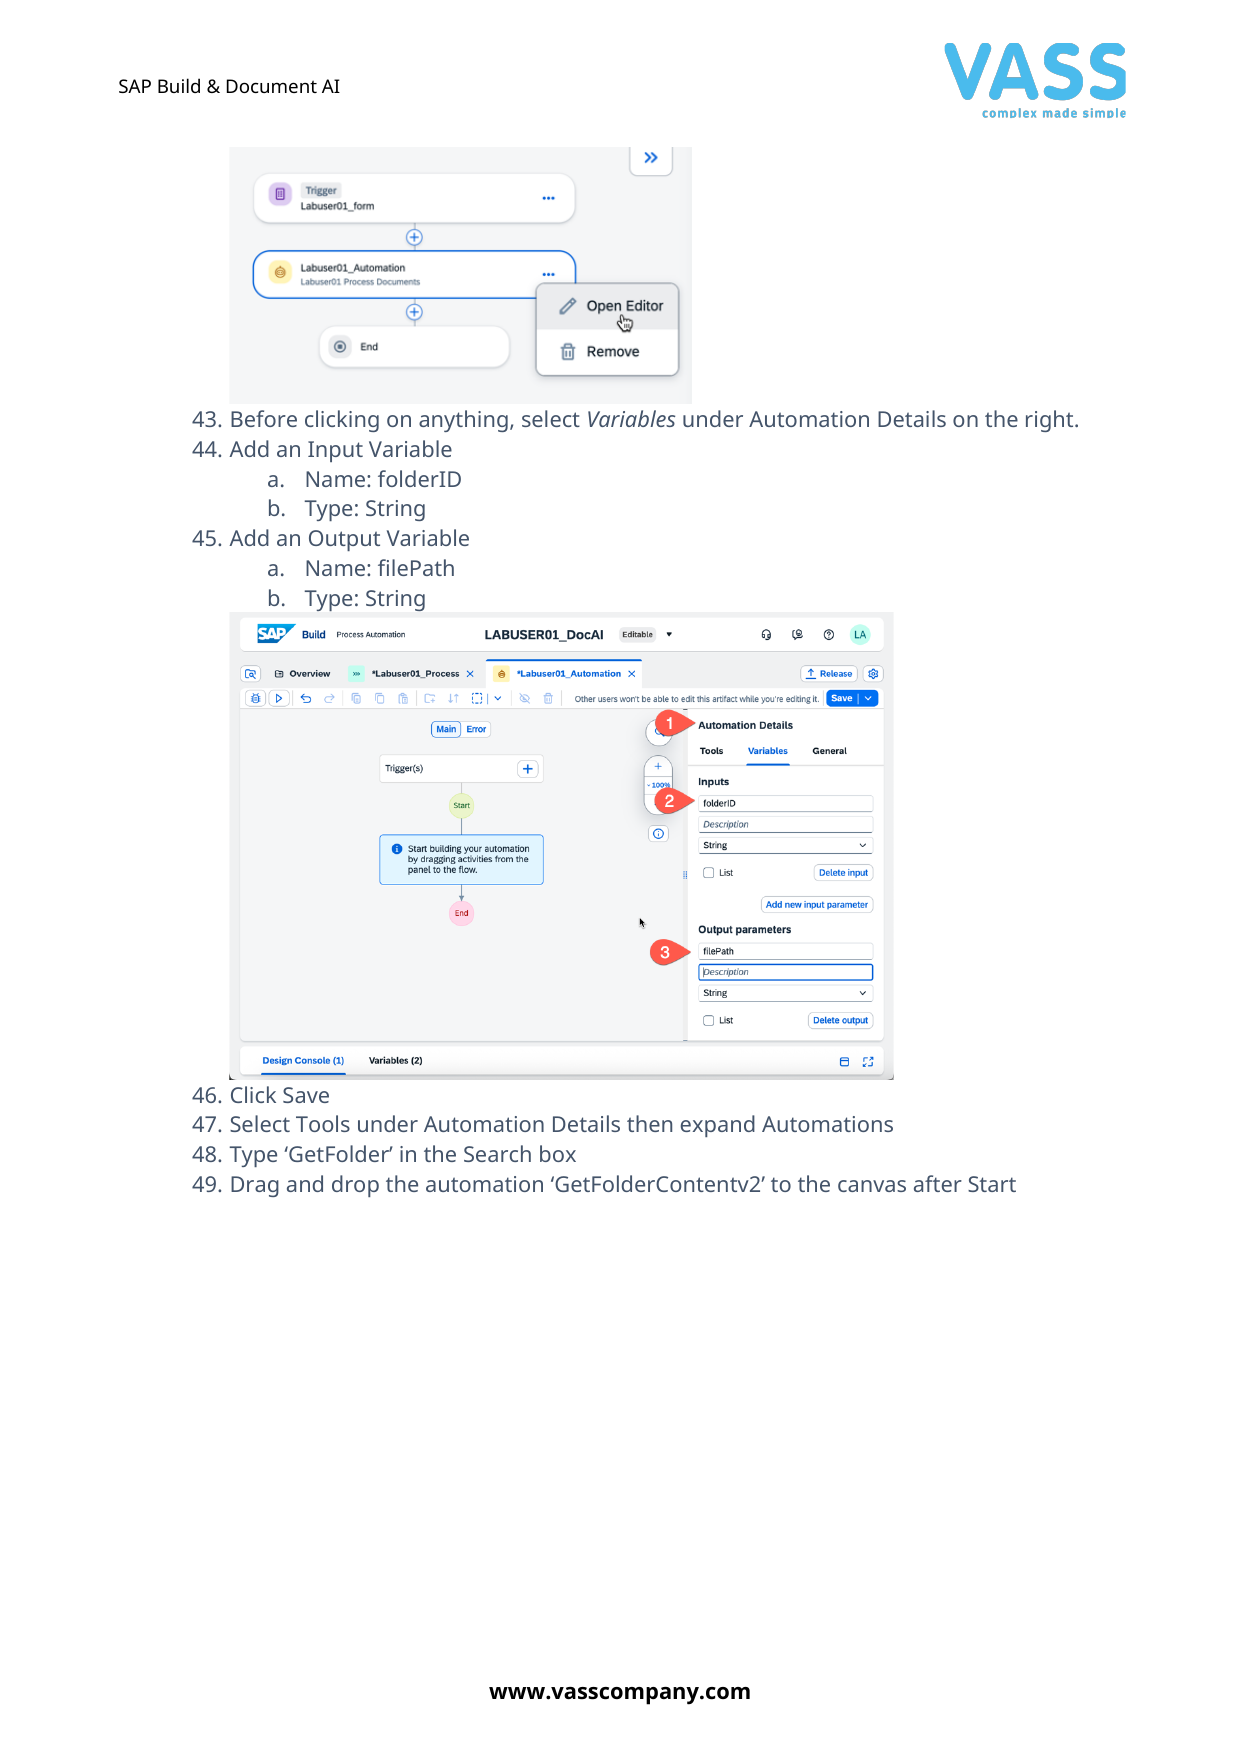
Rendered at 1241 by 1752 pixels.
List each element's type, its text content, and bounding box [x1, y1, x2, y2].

list Add an Output Variable [192, 523, 1122, 553]
picture [944, 43, 1126, 118]
list Type ‘GetFolder’ in the Search box [192, 1139, 1122, 1169]
list Add an Input Variable [192, 434, 1122, 463]
picture [229, 612, 894, 1080]
list Name: filePath [267, 553, 1122, 583]
list Click Save [192, 1079, 1122, 1109]
picture [229, 147, 692, 404]
list Type: String [267, 583, 1122, 612]
list Type: String [267, 493, 1122, 523]
list Before clicking on anything, select Variables under Automation Details on the right. [192, 404, 1122, 434]
list Select Tools under Automation Details then expand Automations [192, 1109, 1122, 1139]
list Name: folderID [267, 463, 1122, 493]
list Drag and drop the automation ‘GetFolderContentv2’ to the canvas after Start [192, 1169, 1122, 1199]
